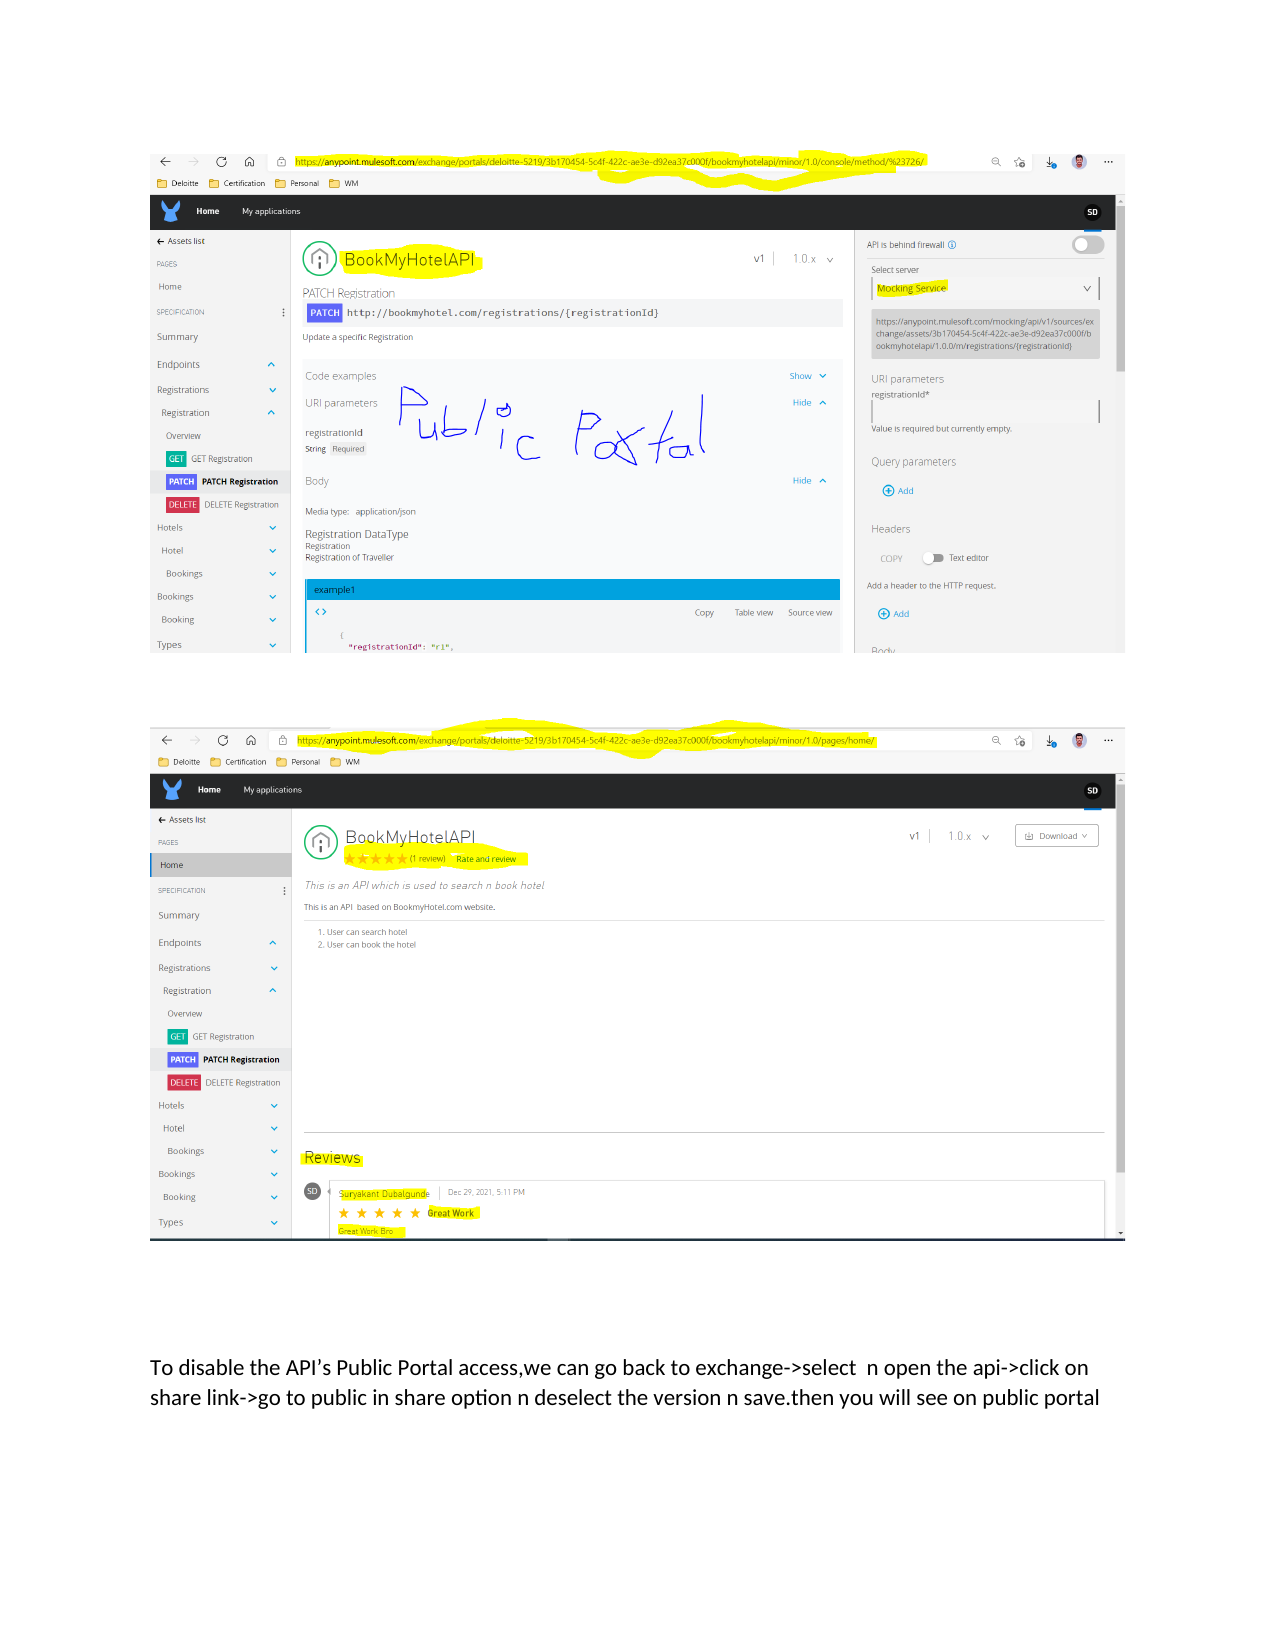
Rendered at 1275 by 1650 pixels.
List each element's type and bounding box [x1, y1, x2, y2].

text [150, 1353, 1125, 1411]
picture [150, 718, 1125, 1241]
picture [150, 150, 1125, 653]
